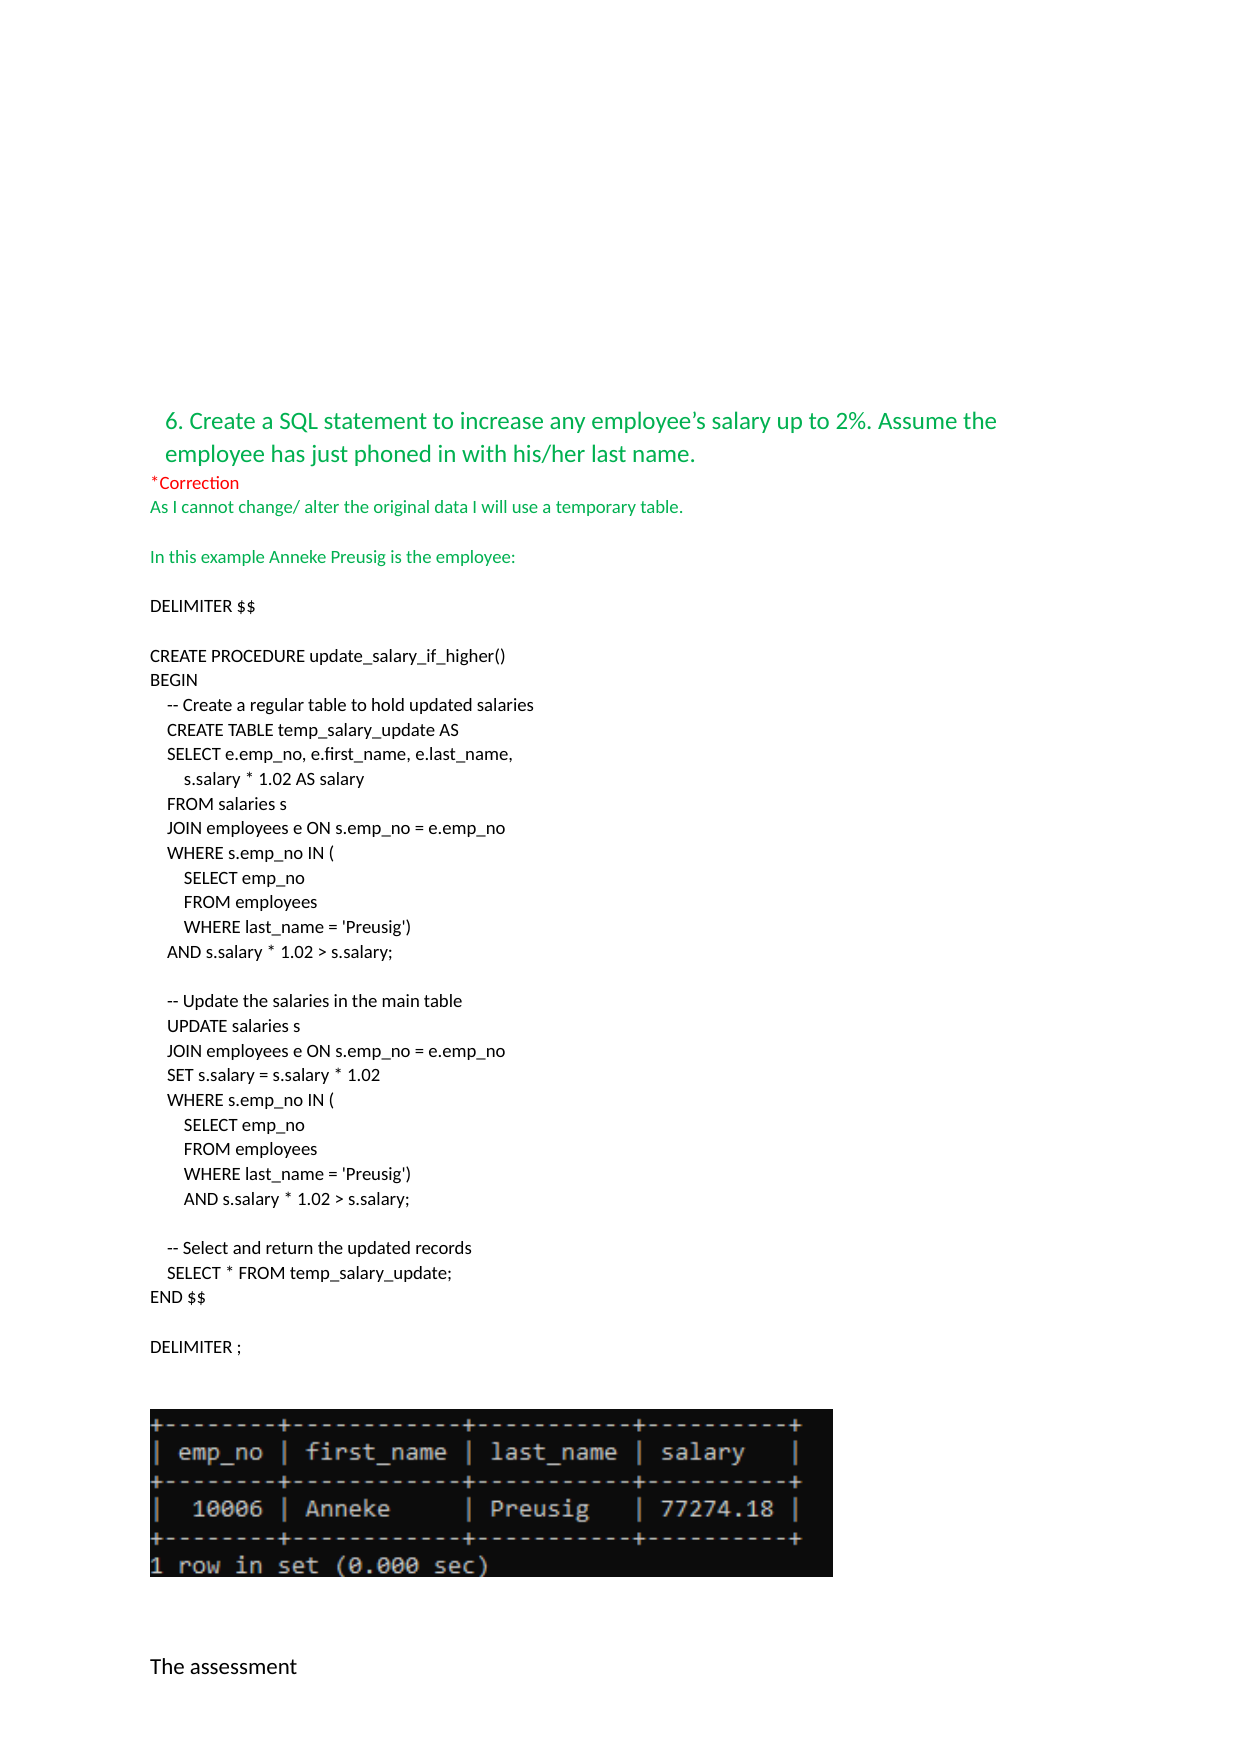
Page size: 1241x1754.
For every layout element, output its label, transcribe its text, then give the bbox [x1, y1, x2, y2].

text WHERE last_name = 'Preusig') [150, 1162, 1090, 1185]
text WHERE s.emp_no IN ( [150, 1088, 1090, 1111]
text FROM employees [150, 1137, 1090, 1160]
text -- Create a regular table to hold updated salaries [150, 693, 1090, 716]
text CREATE PROCEDURE update_salary_if_higher() [150, 644, 1090, 667]
text *Correction [150, 471, 1090, 494]
text SET s.salary = s.salary * 1.02 [150, 1063, 1090, 1086]
text SELECT e.emp_no, e.first_name, e.last_name, [150, 742, 1090, 765]
text WHERE last_name = 'Preusig') [150, 915, 1090, 938]
text AND s.salary * 1.02 > s.salary; [150, 940, 1090, 963]
text -- Update the salaries in the main table [150, 989, 1090, 1012]
text In this example Anneke Preusig is the employee: [150, 545, 1090, 568]
picture [150, 1409, 833, 1577]
text SELECT emp_no [150, 1113, 1090, 1136]
text -- Select and return the updated records [150, 1236, 1090, 1259]
text SELECT emp_no [150, 866, 1090, 889]
text UPDATE salaries s [150, 1014, 1090, 1037]
text CREATE TABLE temp_salary_update AS [150, 718, 1090, 741]
text AND s.salary * 1.02 > s.salary; [150, 1187, 1090, 1210]
text FROM salaries s [150, 792, 1090, 815]
text DELIMITER $$ [150, 594, 1090, 617]
text SELECT * FROM temp_salary_update; [150, 1261, 1090, 1284]
text 6. Create a SQL statement to increase any employee’s salary up to 2%. Assume the employee has just phoned in with his/her last name. [165, 405, 1090, 468]
text FROM employees [150, 891, 1090, 913]
text As I cannot change/ alter the original data I will use a temporary table. [150, 496, 1090, 518]
text BEGIN [150, 668, 1090, 691]
text WHERE s.emp_no IN ( [150, 841, 1090, 864]
text JOIN employees e ON s.emp_no = e.emp_no [150, 817, 1090, 839]
text JOIN employees e ON s.emp_no = e.emp_no [150, 1039, 1090, 1062]
text END $$ [150, 1286, 1090, 1308]
text DELIMITER ; [150, 1335, 1090, 1358]
text s.salary * 1.02 AS salary [150, 767, 1090, 790]
